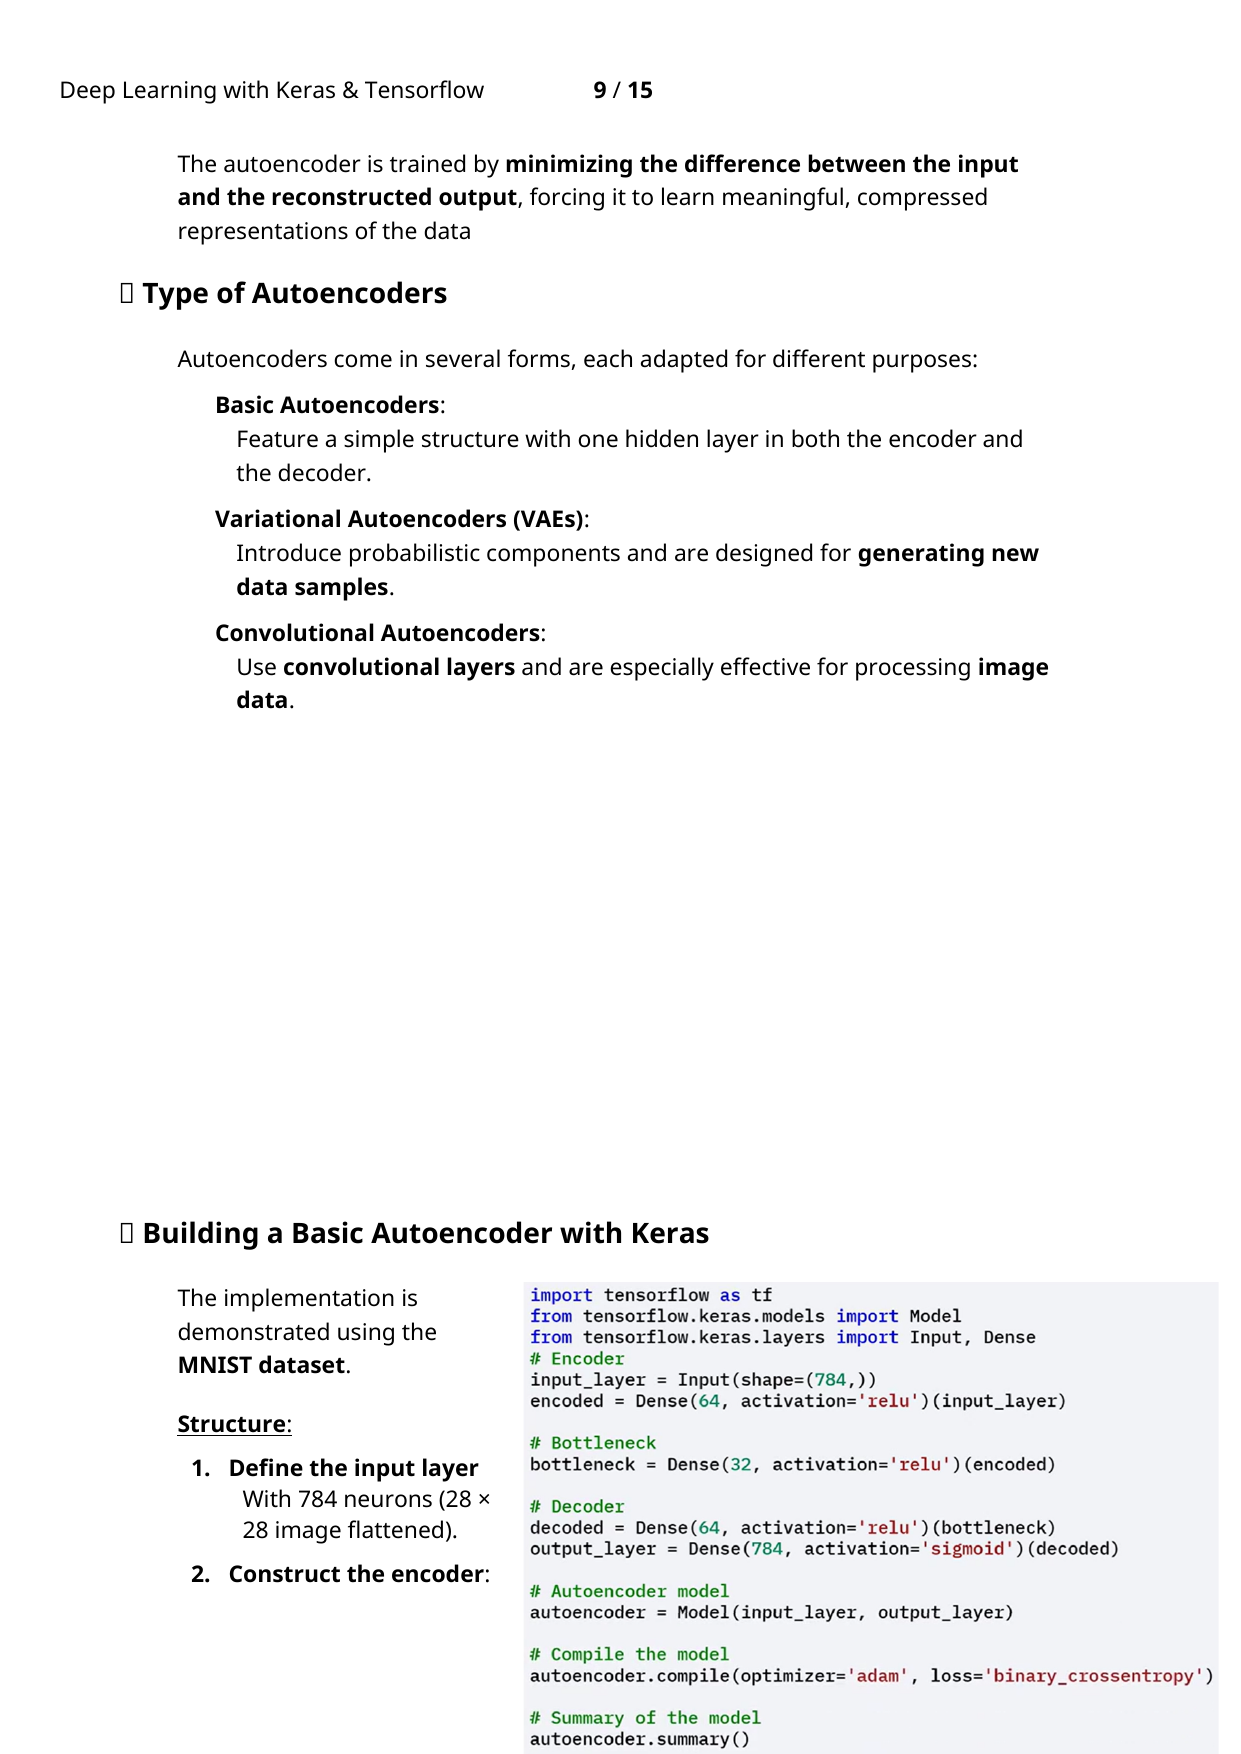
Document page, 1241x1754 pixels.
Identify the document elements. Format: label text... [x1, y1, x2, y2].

subtitle 🔹 Type of Autoencoders [118, 274, 1063, 312]
text Introduce probabilistic components and are designed for generating new data samples. [236, 537, 1063, 602]
picture [523, 1282, 1219, 1754]
text Basic Autoencoders: [215, 389, 1063, 420]
text The implementation is demonstrated using the MNIST dataset. [177, 1282, 523, 1381]
text Variational Autoencoders (VAEs): [215, 503, 1063, 534]
list Construct the encoder: [191, 1558, 523, 1589]
text With 784 neurons (28 × 28 image flattened). [242, 1483, 523, 1546]
text The autoencoder is trained by minimizing the difference between the input and the reconstructed output, forcing it to learn meaningful, compressed representations of the data [177, 148, 1063, 246]
subtitle 🔹 Building a Basic Autoencoder with Keras [118, 1213, 1063, 1251]
text Feature a simple structure with one hidden layer in both the encoder and the decoder. [236, 423, 1063, 488]
text Autoencoders come in several forms, each adapted for different purposes: [177, 343, 1063, 374]
text Use convolutional layers and are especially effective for processing image data. [236, 650, 1063, 715]
text Convolutional Autoencoders: [215, 617, 1063, 648]
text Structure: [177, 1408, 523, 1439]
list Define the input layer [191, 1452, 523, 1483]
